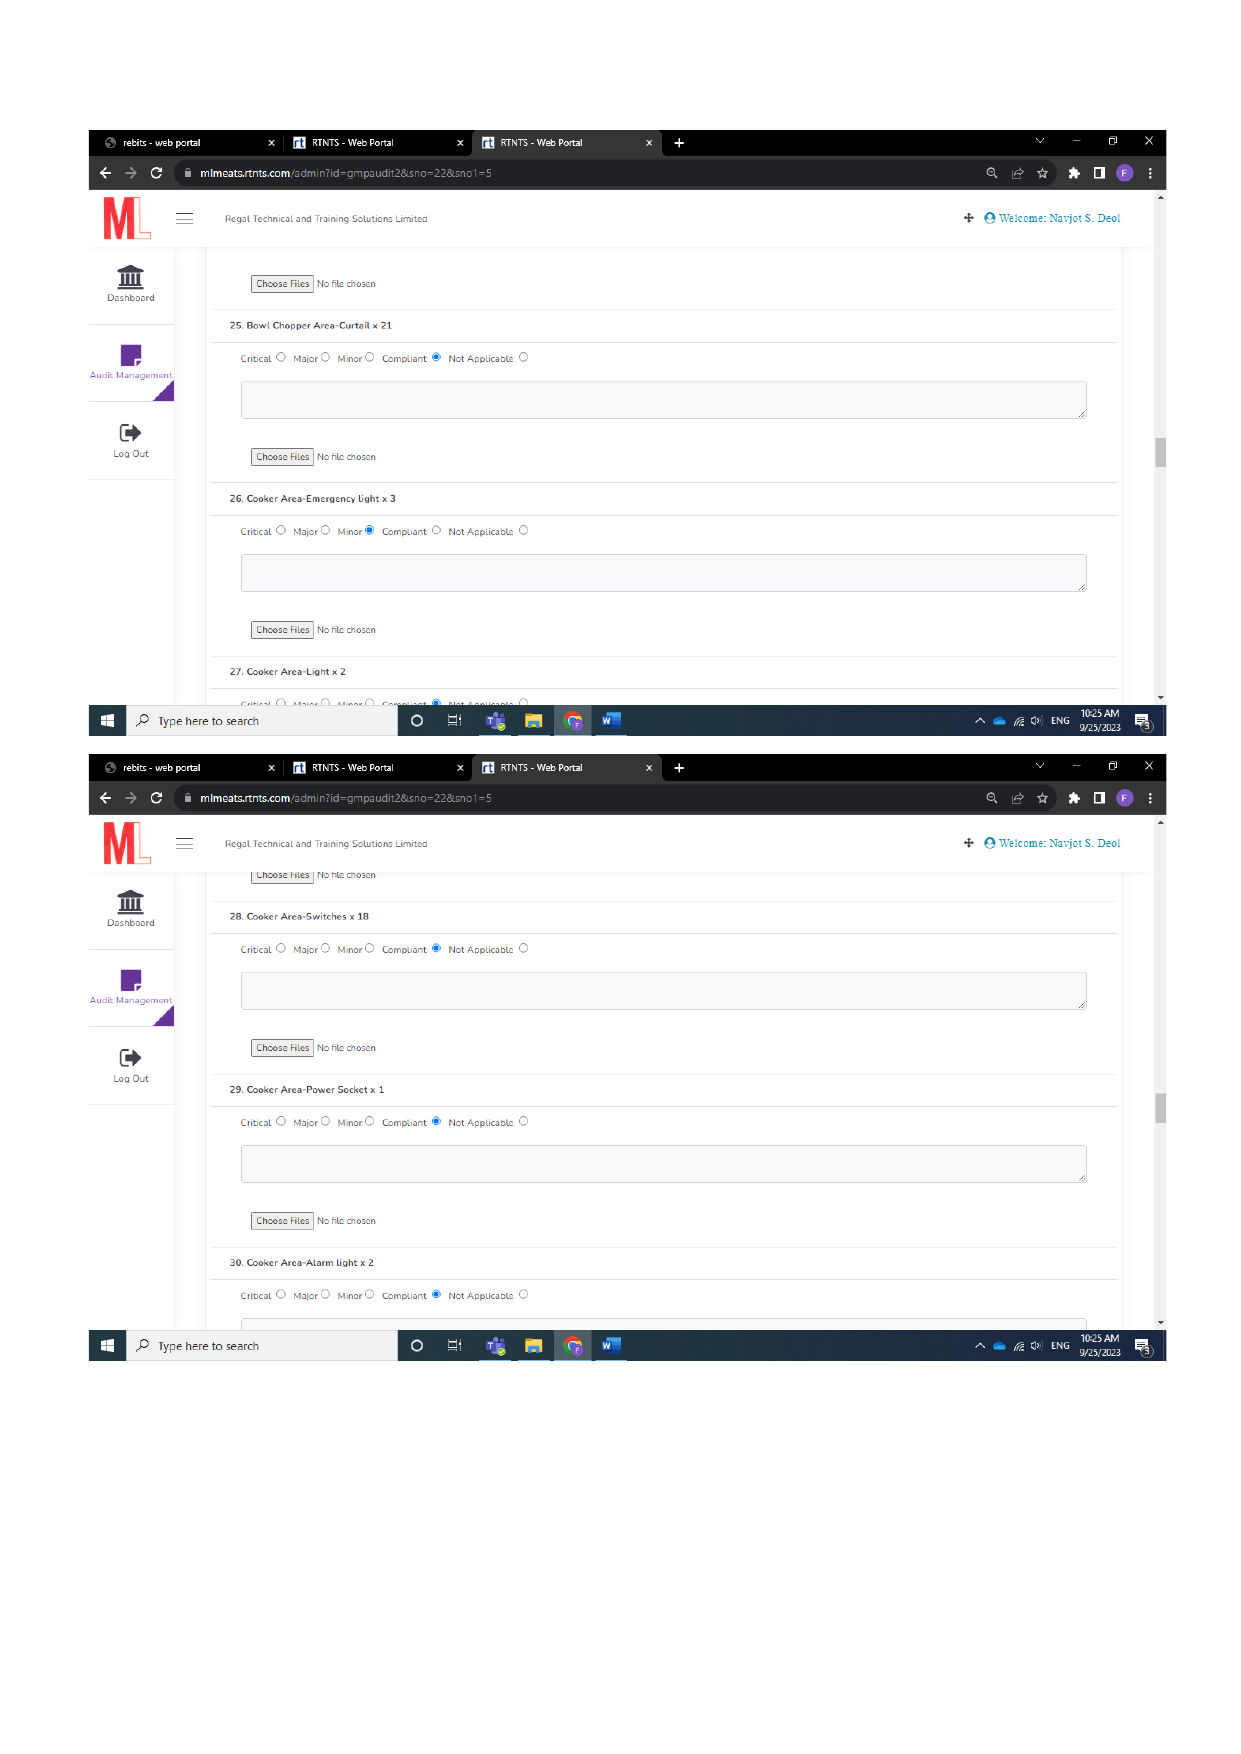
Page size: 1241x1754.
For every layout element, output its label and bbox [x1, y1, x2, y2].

picture [88, 754, 1167, 1361]
picture [88, 130, 1167, 736]
